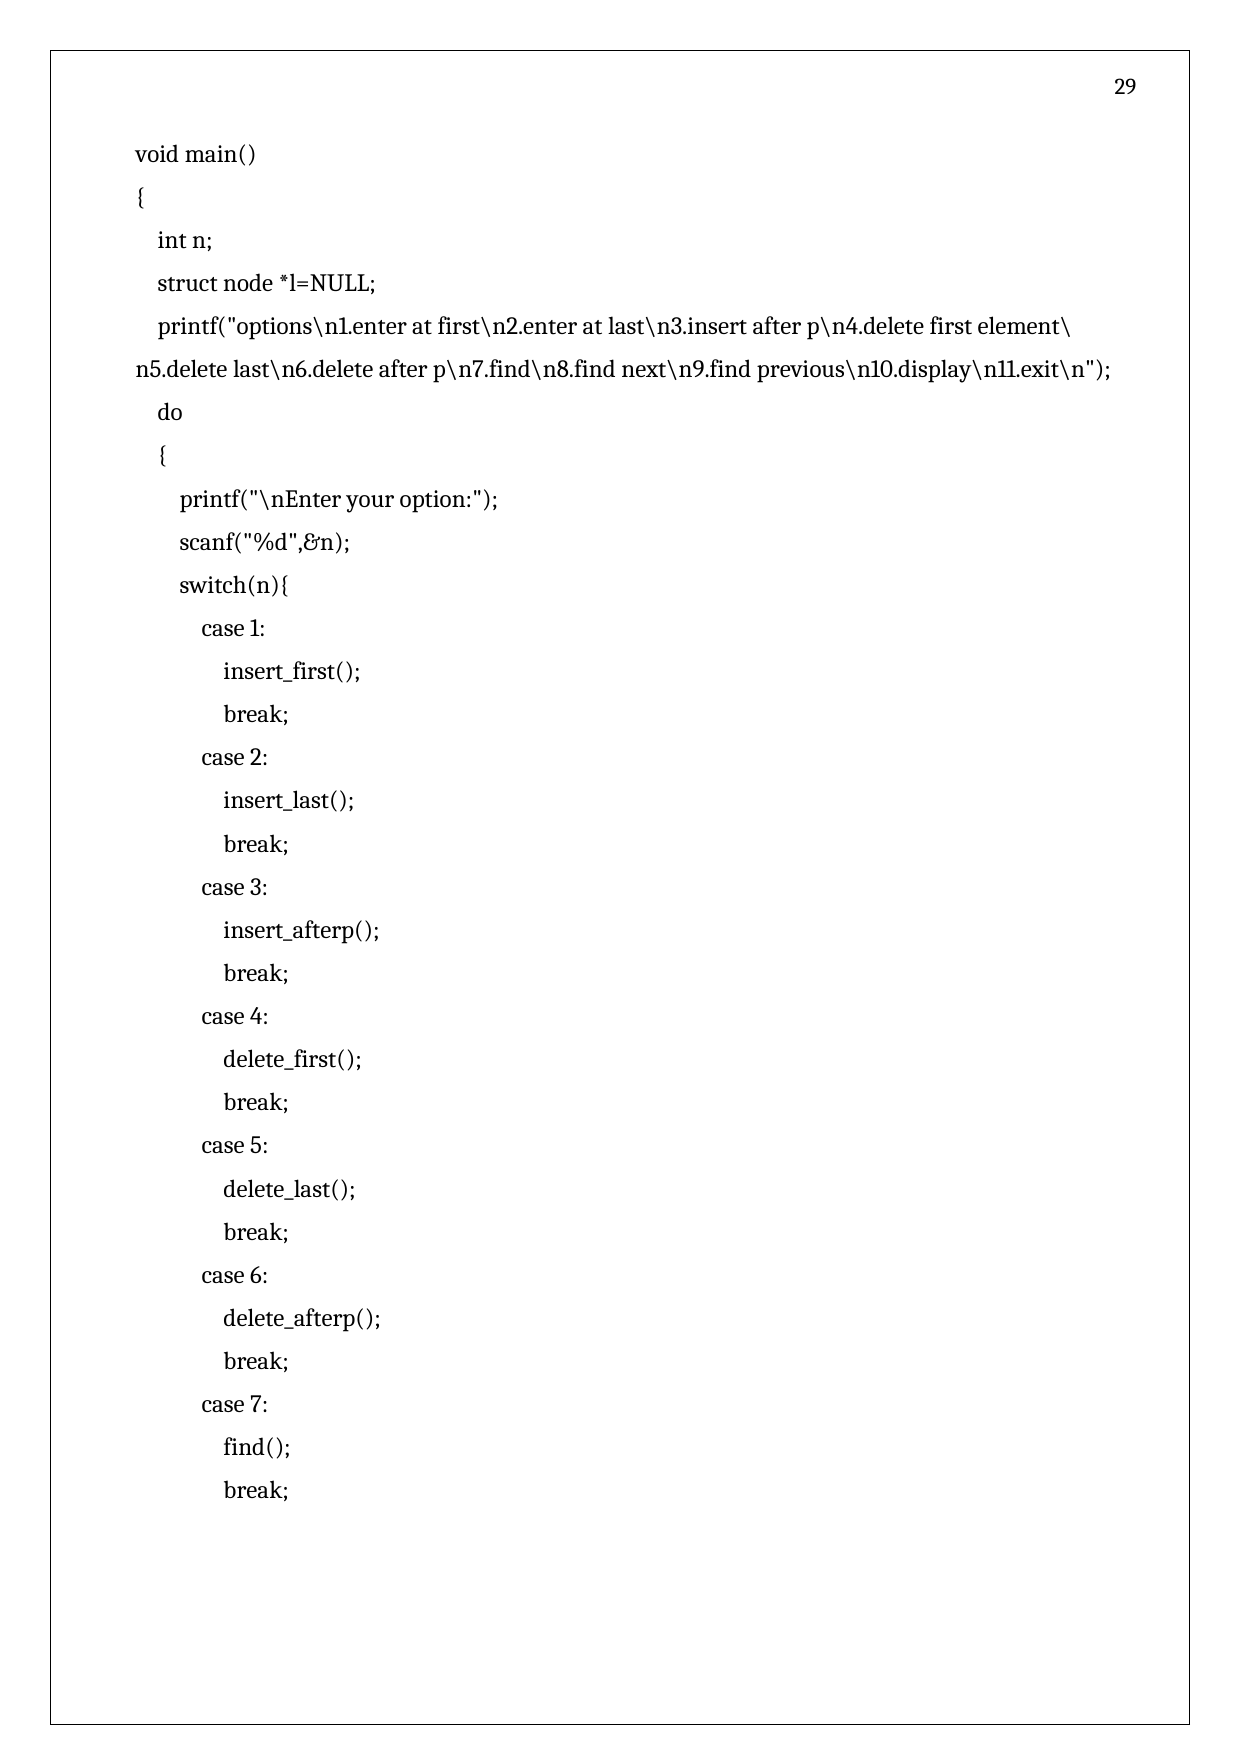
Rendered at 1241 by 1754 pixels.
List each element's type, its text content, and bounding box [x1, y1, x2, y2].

text int n; [135, 226, 1136, 254]
text delete_last(); [135, 1174, 1136, 1203]
text case 6: [135, 1261, 1136, 1289]
text switch(n){ [135, 571, 1136, 599]
text break; [135, 700, 1136, 729]
text { [135, 441, 1136, 470]
text break; [135, 829, 1136, 858]
text { [135, 183, 1136, 211]
text scanf("%d",&n); [135, 528, 1136, 556]
text case 2: [135, 743, 1136, 772]
text find(); [135, 1433, 1136, 1462]
text case 7: [135, 1390, 1136, 1419]
text break; [135, 1347, 1136, 1376]
text break; [135, 1218, 1136, 1246]
text break; [135, 1476, 1136, 1505]
text insert_last(); [135, 786, 1136, 815]
text delete_afterp(); [135, 1304, 1136, 1333]
text case 1: [135, 614, 1136, 643]
text delete_first(); [135, 1045, 1136, 1074]
text case 4: [135, 1002, 1136, 1031]
text break; [135, 1088, 1136, 1117]
text break; [135, 959, 1136, 988]
text void main() [135, 139, 1136, 168]
text case 5: [135, 1131, 1136, 1160]
text struct node *l=NULL; [135, 269, 1136, 298]
text printf("\nEnter your option:"); [135, 484, 1136, 513]
text insert_afterp(); [135, 916, 1136, 944]
text case 3: [135, 873, 1136, 901]
text printf("options\n1.enter at first\n2.enter at last\n3.insert after p\n4.delete first element\n5.delete last\n6.delete after p\n7.find\n8.find next\n9.find previous\n10.display\n11.exit\n"); [135, 312, 1136, 384]
text insert_first(); [135, 657, 1136, 686]
text do [135, 398, 1136, 427]
